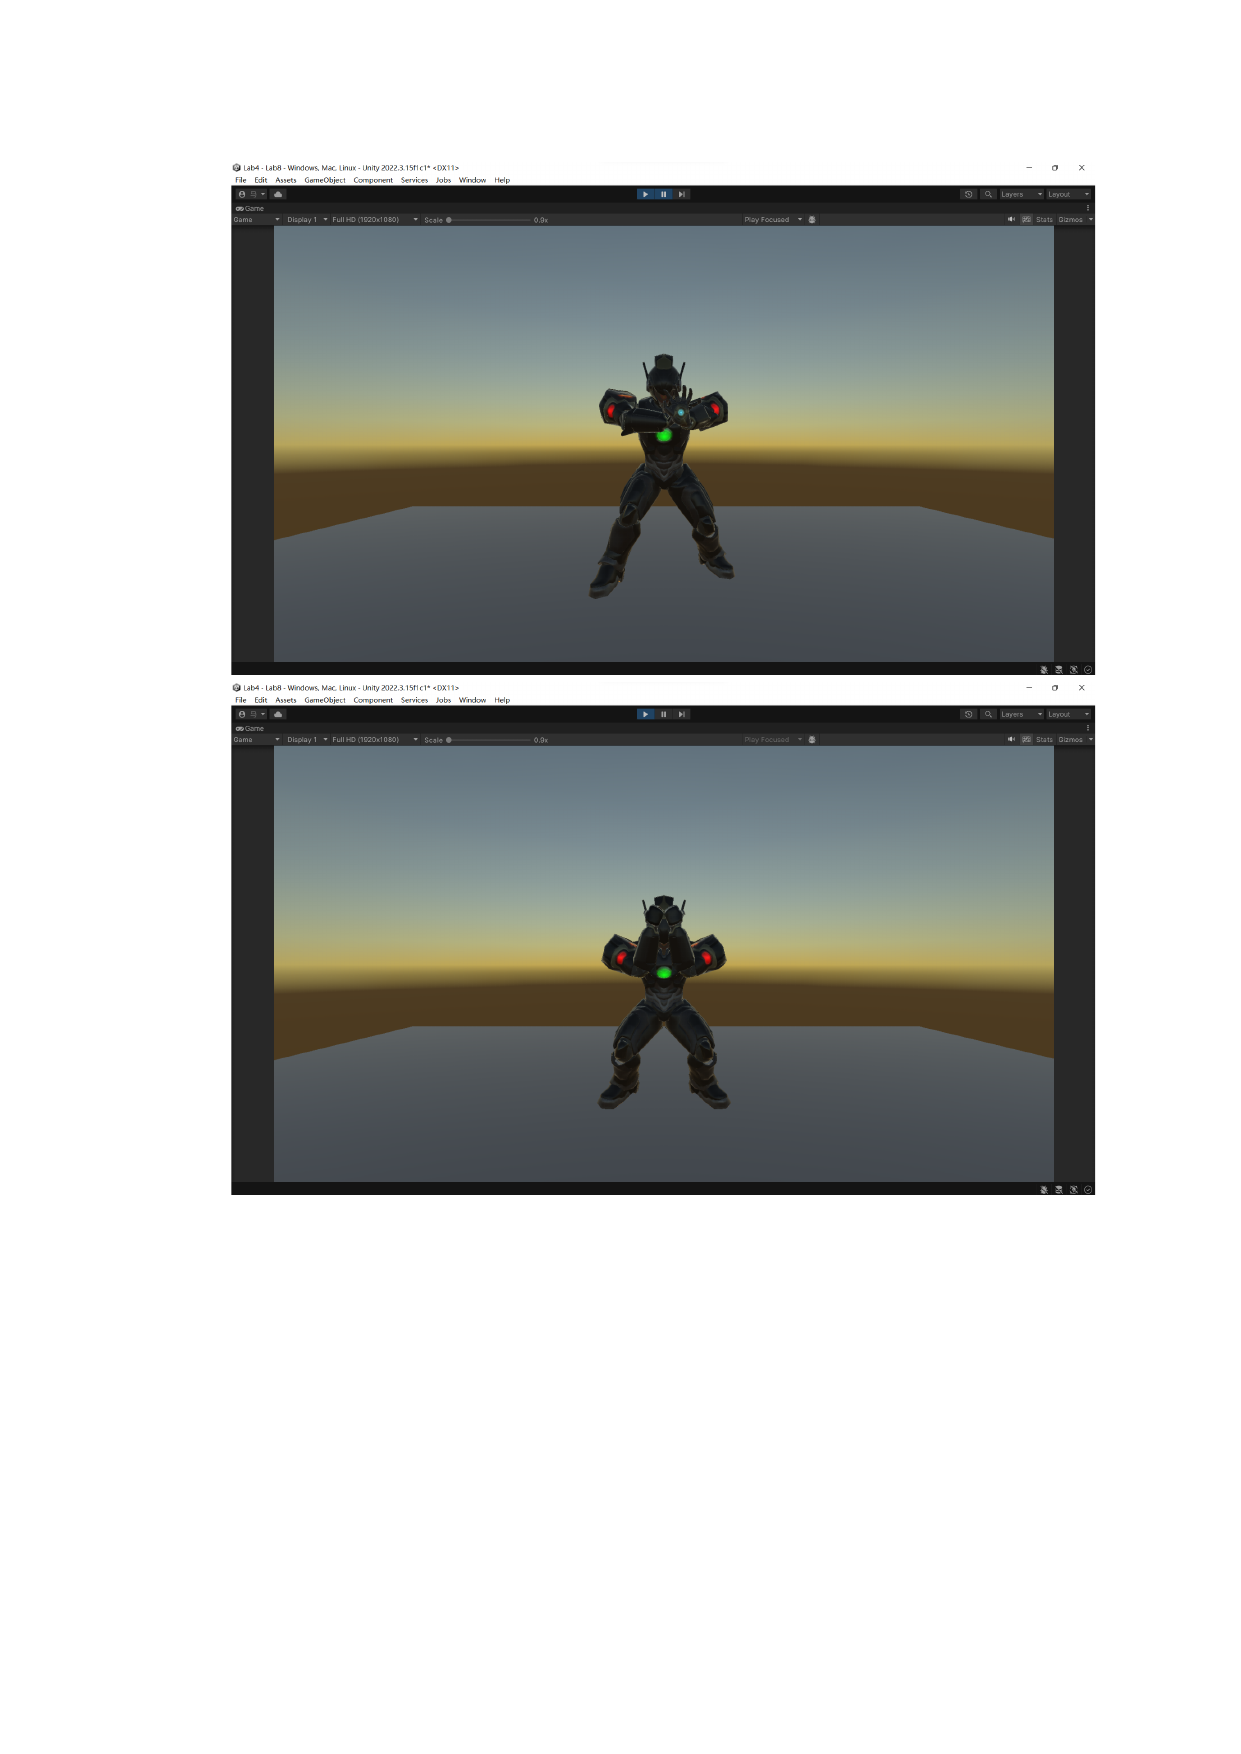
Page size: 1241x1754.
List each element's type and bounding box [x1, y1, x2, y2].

picture [231, 682, 1096, 1195]
picture [231, 162, 1096, 675]
